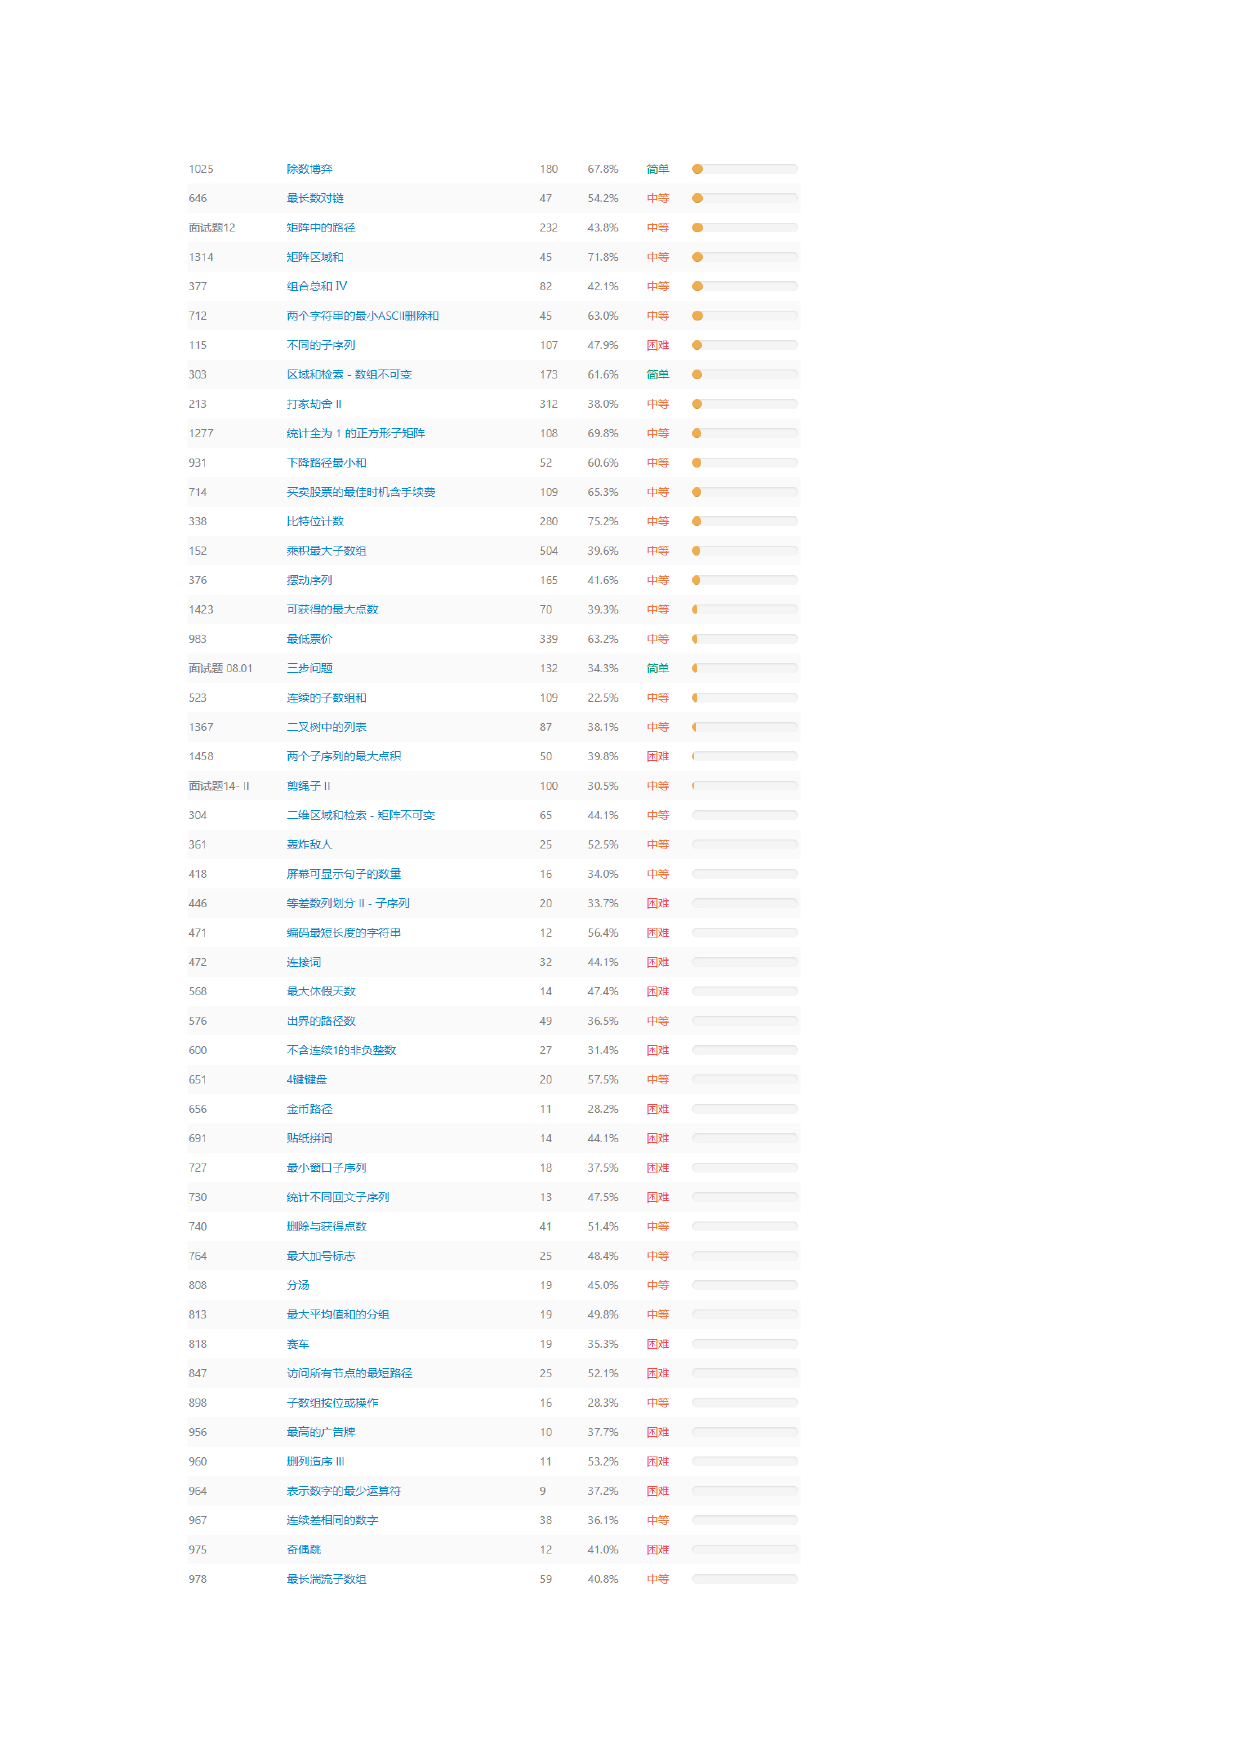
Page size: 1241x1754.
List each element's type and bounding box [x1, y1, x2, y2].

picture [187, 162, 801, 1592]
